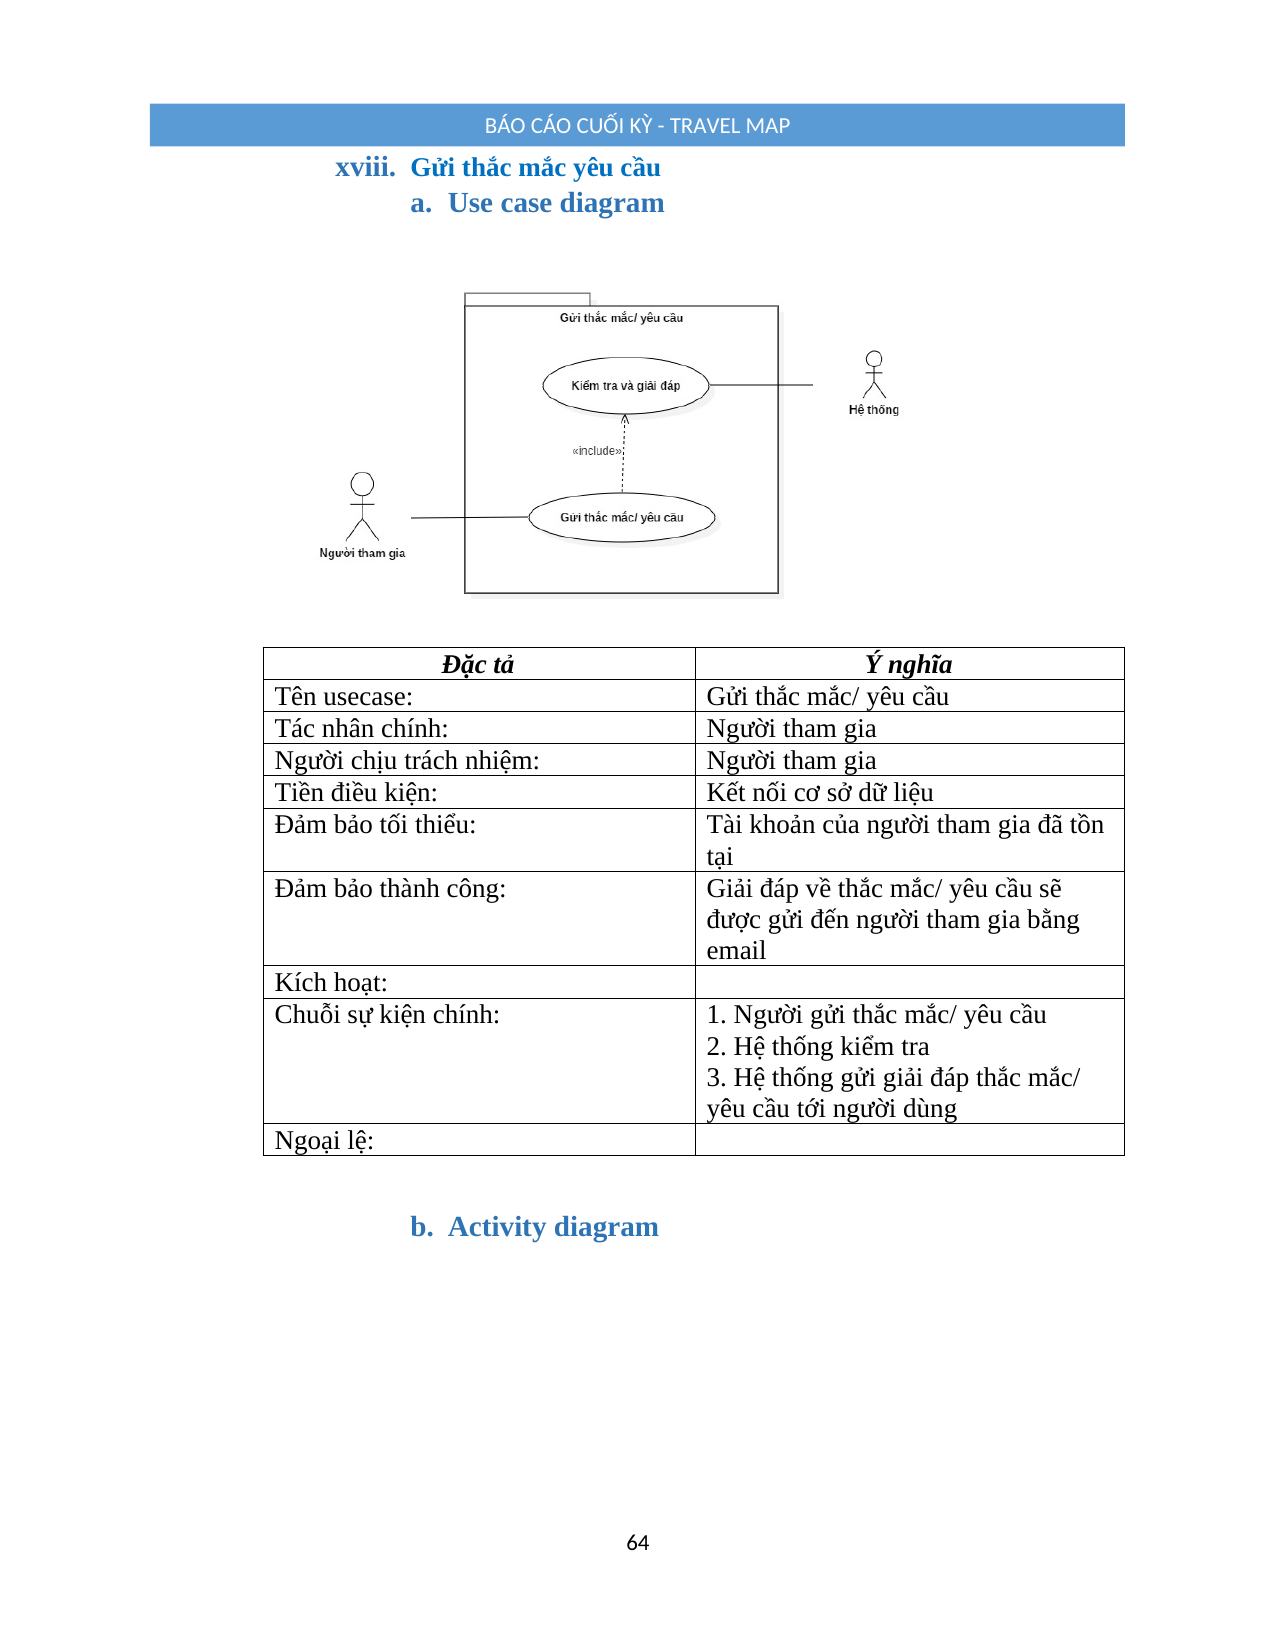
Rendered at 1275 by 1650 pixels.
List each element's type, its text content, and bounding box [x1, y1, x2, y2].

table_cell Đảm bảo thành công: [264, 872, 695, 965]
list Gửi thắc mắc yêu cầu [335, 147, 1125, 182]
picture [306, 284, 969, 628]
list Use case diagram [410, 185, 1125, 219]
table_cell Kết nối cơ sở dữ liệu [696, 776, 1124, 808]
table_cell [696, 966, 1124, 998]
table_header Ý nghĩa [696, 648, 1124, 679]
table_header Đặc tả [264, 648, 695, 679]
table_cell Tên usecase: [264, 680, 695, 711]
table_cell Gửi thắc mắc/ yêu cầu [696, 680, 1124, 711]
table_cell Tiền điều kiện: [264, 776, 695, 808]
table_cell Kích hoạt: [264, 966, 695, 998]
table_cell Chuỗi sự kiện chính: [264, 999, 695, 1123]
table_cell Người tham gia [696, 744, 1124, 775]
list Activity diagram [410, 1209, 1125, 1243]
table_cell 1. Người gửi thắc mắc/ yêu cầu 2. Hệ thống kiểm tra 3. Hệ thống gửi giải đáp thắc mắc/ yêu cầu tới người dùng [696, 999, 1124, 1123]
table_cell Tác nhân chính: [264, 712, 695, 743]
table_cell Ngoại lệ: [264, 1124, 695, 1155]
table_cell Đảm bảo tối thiểu: [264, 809, 695, 871]
table_cell [696, 1124, 1124, 1155]
table_cell Người tham gia [696, 712, 1124, 743]
table_cell Tài khoản của người tham gia đã tồn tại [696, 809, 1124, 871]
table_cell Giải đáp về thắc mắc/ yêu cầu sẽ được gửi đến người tham gia bằng email [696, 872, 1124, 965]
table_cell Người chịu trách nhiệm: [264, 744, 695, 775]
